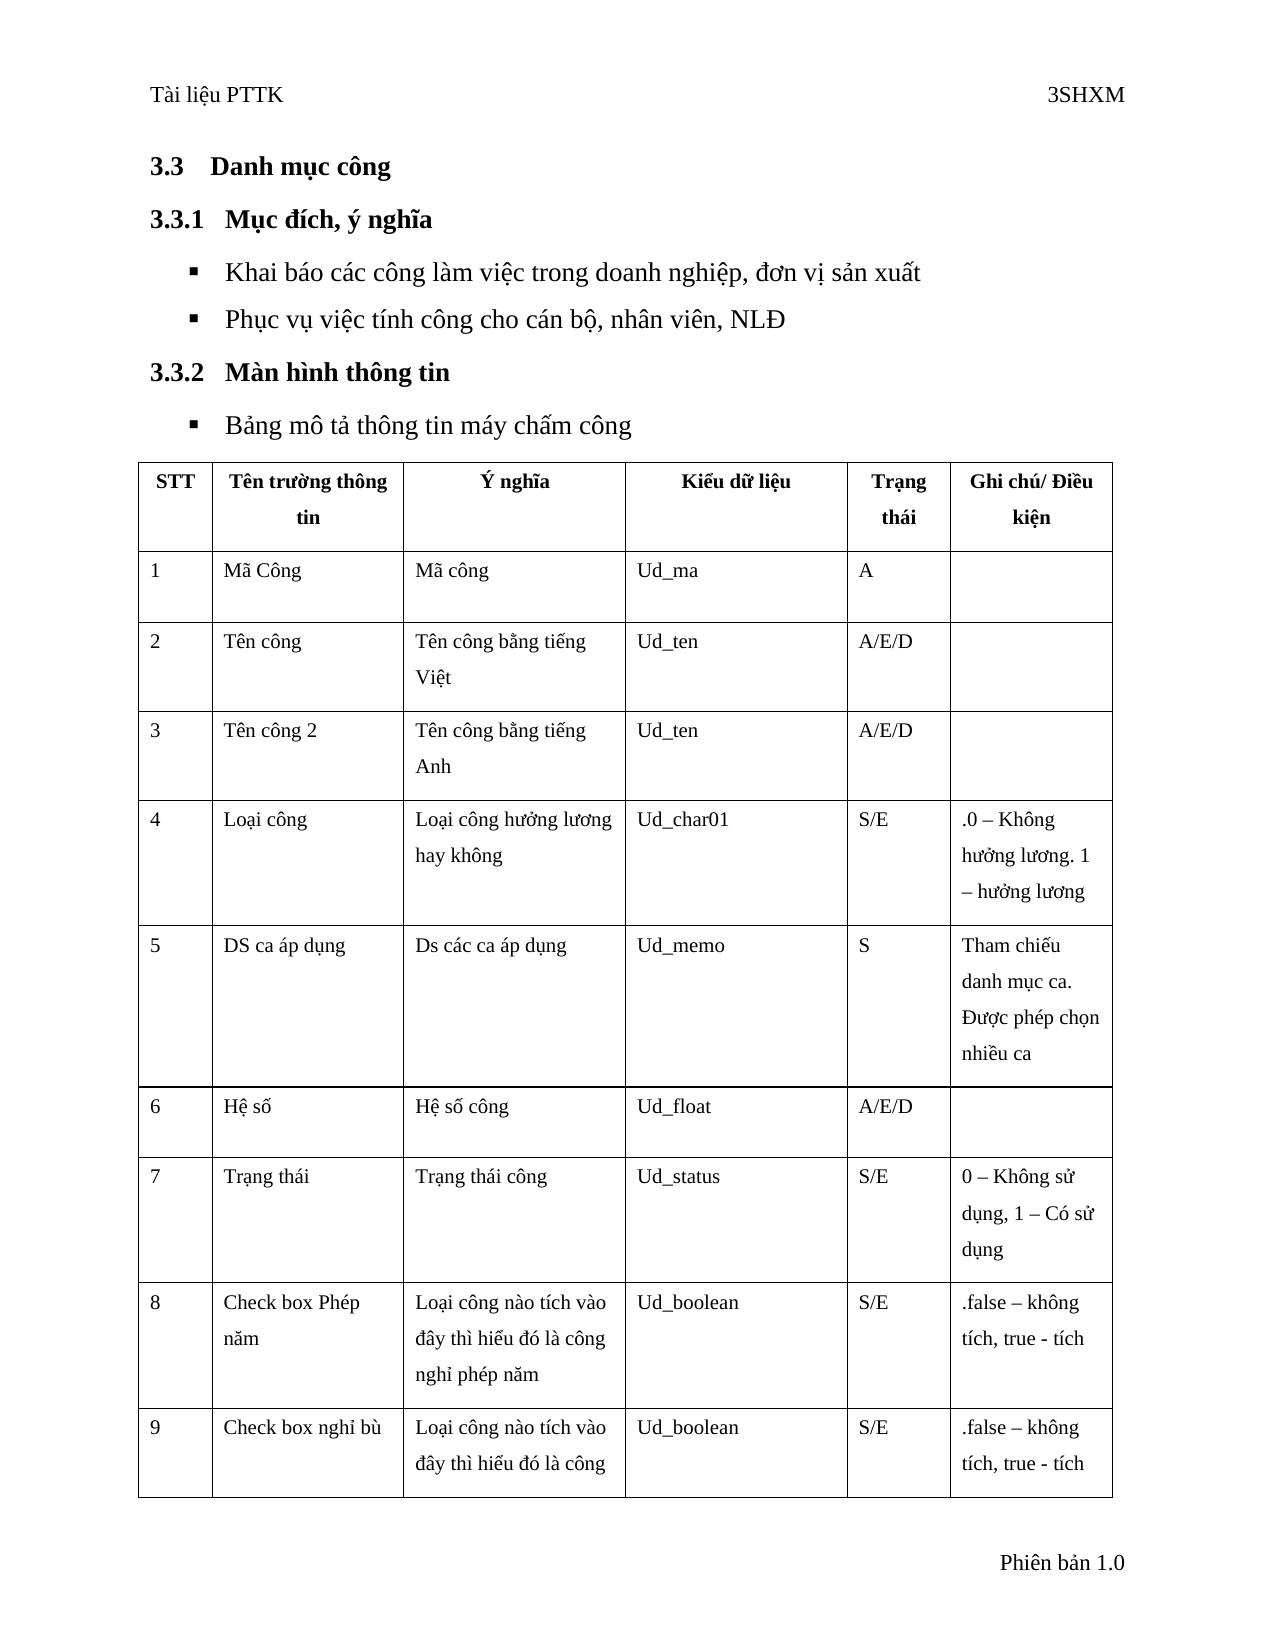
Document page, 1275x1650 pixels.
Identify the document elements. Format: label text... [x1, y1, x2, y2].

table_cell .0 – Không hưởng lương. 1 – hưởng lương [951, 801, 1112, 925]
list Bảng mô tả thông tin máy chấm công [187, 409, 1125, 440]
subtitle Danh mục công [150, 150, 1125, 181]
table_cell 2 [139, 623, 212, 711]
table_cell Ud_status [626, 1158, 847, 1282]
table_cell Check box Phép năm [213, 1283, 403, 1407]
table_cell Tên công bằng tiếng Anh [404, 712, 625, 800]
table_header Ghi chú/ Điều kiện [951, 463, 1112, 551]
table_cell 4 [139, 801, 212, 925]
table_header Kiểu dữ liệu [626, 463, 847, 551]
table_cell Ud_ten [626, 712, 847, 800]
table_cell Tên công bằng tiếng Việt [404, 623, 625, 711]
table_header Ý nghĩa [404, 463, 625, 551]
table_cell A/E/D [848, 712, 950, 800]
table_cell [951, 1088, 1112, 1157]
table_cell 1 [139, 552, 212, 622]
table_cell [951, 623, 1112, 711]
table_cell A [848, 552, 950, 622]
table_header Trạng thái [848, 463, 950, 551]
table_cell Ud_float [626, 1088, 847, 1157]
table_cell Ud_ten [626, 623, 847, 711]
table_cell 3 [139, 712, 212, 800]
table_cell S/E [848, 1283, 950, 1407]
table_cell Tên công 2 [213, 712, 403, 800]
table_cell S [848, 926, 950, 1086]
table_cell S/E [848, 801, 950, 925]
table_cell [951, 1409, 1112, 1497]
table_cell S/E [848, 1409, 950, 1497]
table_cell 8 [139, 1283, 212, 1407]
list Khai báo các công làm việc trong doanh nghiệp, đơn vị sản xuất [187, 256, 1125, 287]
table_header STT [139, 463, 212, 551]
table_cell 9 [139, 1409, 212, 1497]
table_cell .false – không tích, true - tích [951, 1283, 1112, 1407]
table_cell Tên công [213, 623, 403, 711]
table_cell Hệ số [213, 1088, 403, 1157]
table_cell Ud_ma [626, 552, 847, 622]
table_cell Ds các ca áp dụng [404, 926, 625, 1086]
subtitle Mục đích, ý nghĩa [150, 203, 1125, 234]
table_cell [951, 552, 1112, 622]
table_cell S/E [848, 1158, 950, 1282]
table_cell A/E/D [848, 623, 950, 711]
table_cell Loại công hưởng lương hay không [404, 801, 625, 925]
table_cell Trạng thái công [404, 1158, 625, 1282]
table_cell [404, 1409, 625, 1497]
table_cell Hệ số công [404, 1088, 625, 1157]
table_cell DS ca áp dụng [213, 926, 403, 1086]
table_cell 7 [139, 1158, 212, 1282]
list Phục vụ việc tính công cho cán bộ, nhân viên, NLĐ [187, 303, 1125, 334]
table_header Tên trường thông tin [213, 463, 403, 551]
table_cell Ud_memo [626, 926, 847, 1086]
table_cell Ud_char01 [626, 801, 847, 925]
table_cell 5 [139, 926, 212, 1086]
table_cell Mã Công [213, 552, 403, 622]
subtitle Màn hình thông tin [150, 356, 1125, 387]
table_cell Loại công nào tích vào đây thì hiểu đó là công nghỉ phép năm [404, 1283, 625, 1407]
table_cell A/E/D [848, 1088, 950, 1157]
table_cell Mã công [404, 552, 625, 622]
table_cell 0 – Không sử dụng, 1 – Có sử dụng [951, 1158, 1112, 1282]
table_cell Loại công [213, 801, 403, 925]
table_cell Ud_boolean [626, 1283, 847, 1407]
table_cell [951, 712, 1112, 800]
table_cell Trạng thái [213, 1158, 403, 1282]
table_cell 6 [139, 1088, 212, 1157]
table_cell Check box nghỉ bù [213, 1409, 403, 1497]
table_cell Ud_boolean [626, 1409, 847, 1497]
table_cell Tham chiếu danh mục ca. Được phép chọn nhiều ca [951, 926, 1112, 1086]
